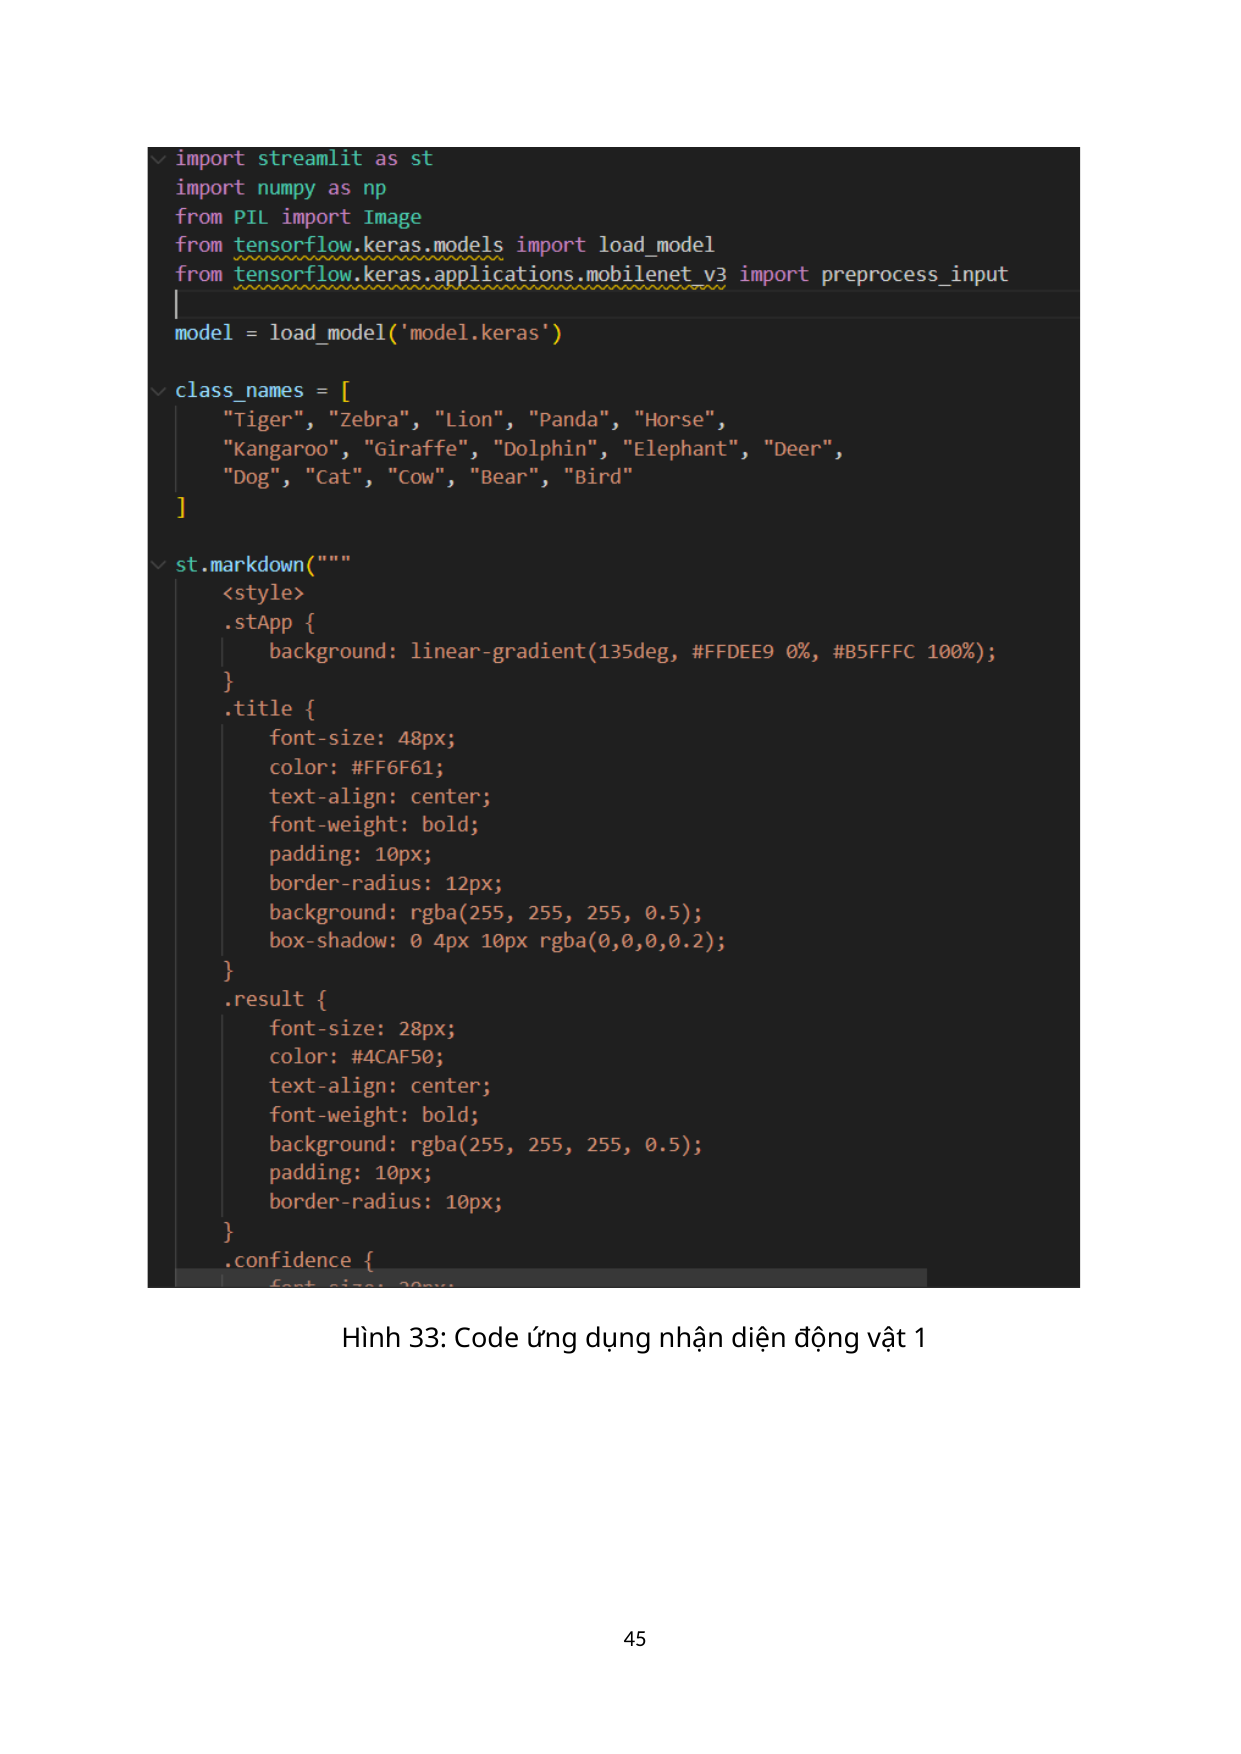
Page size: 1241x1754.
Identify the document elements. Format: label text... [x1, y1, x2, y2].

text Hình 33: Code ứng dụng nhận diện động vật 1 [148, 1318, 1122, 1355]
picture [147, 147, 1080, 1288]
